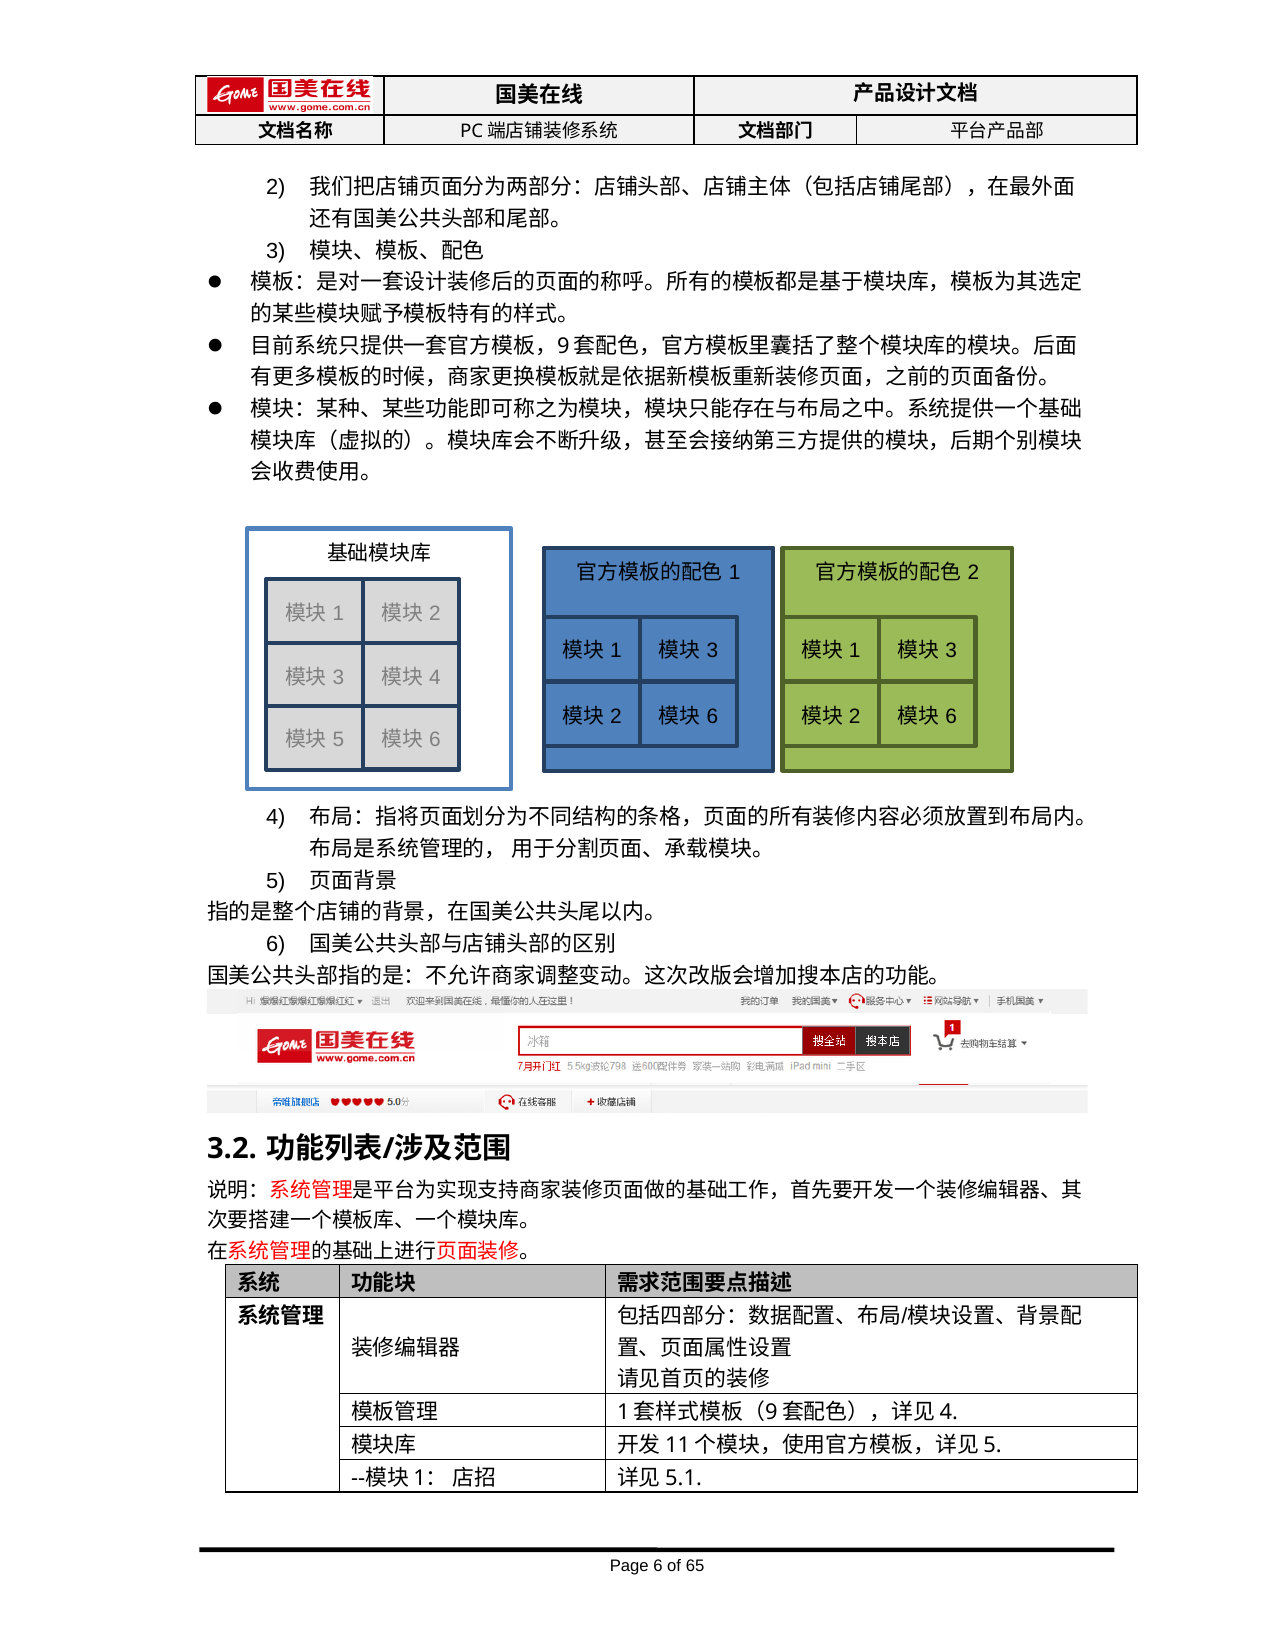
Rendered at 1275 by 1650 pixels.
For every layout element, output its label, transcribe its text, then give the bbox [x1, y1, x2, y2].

table_cell --模块1： 店招 [340, 1460, 605, 1491]
table_cell 模块库 [340, 1427, 605, 1458]
text 在系统管理的基础上进行页面装修。 [207, 1234, 1088, 1264]
list 页面背景 [266, 863, 1088, 894]
list 目前系统只提供一套官方模板，9套配色，官方模板里囊括了整个模块库的模块。后面有更多模板的时候，商家更换模板就是依据新模板重新装修页面，之前的页面备份。 [207, 328, 1088, 391]
picture [206, 989, 1088, 1113]
table_cell 开发11个模块，使用官方模板，详见5. [606, 1427, 1137, 1458]
subtitle 功能列表/涉及范围 [207, 1125, 1088, 1167]
list 我们把店铺页面分为两部分：店铺头部、店铺主体（包括店铺尾部），在最外面还有国美公共头部和尾部。 [266, 169, 1088, 233]
list 布局：指将页面划分为不同结构的条格，页面的所有装修内容必须放置到布局内。布局是系统管理的， 用于分割页面、承载模块。 [266, 799, 1088, 863]
table_cell 装修编辑器 [340, 1298, 605, 1393]
table_header 系统 [226, 1265, 339, 1297]
table_cell 详见5.1. [606, 1460, 1137, 1491]
list 模块、模板、配色 [266, 233, 1088, 264]
table_header 功能块 [340, 1265, 605, 1297]
table_cell 系统管理 [226, 1298, 339, 1491]
list 国美公共头部与店铺头部的区别 [266, 926, 1088, 958]
table_cell 包括四部分：数据配置、布局/模块设置、背景配置、页面属性设置 请见首页的装修 [606, 1298, 1137, 1393]
text 国美公共头部指的是：不允许商家调整变动。这次改版会增加搜本店的功能。 [207, 958, 1088, 989]
text 指的是整个店铺的背景，在国美公共头尾以内。 [207, 894, 1088, 926]
list 模块：某种、某些功能即可称之为模块，模块只能存在与布局之中。系统提供一个基础模块库（虚拟的）。模块库会不断升级，甚至会接纳第三方提供的模块，后期个别模块会收费使用。 [207, 391, 1088, 486]
list 模板：是对一套设计装修后的页面的称呼。所有的模板都是基于模块库，模板为其选定的某些模块赋予模板特有的样式。 [207, 264, 1088, 328]
text 说明：系统管理是平台为实现支持商家装修页面做的基础工作，首先要开发一个装修编辑器、其次要搭建一个模板库、一个模块库。 [207, 1173, 1088, 1234]
picture [206, 76, 373, 114]
table_header 需求范围要点描述 [606, 1265, 1137, 1297]
table_cell 模板管理 [340, 1394, 605, 1426]
table_cell 1套样式模板（9套配色），详见4. [606, 1394, 1137, 1426]
